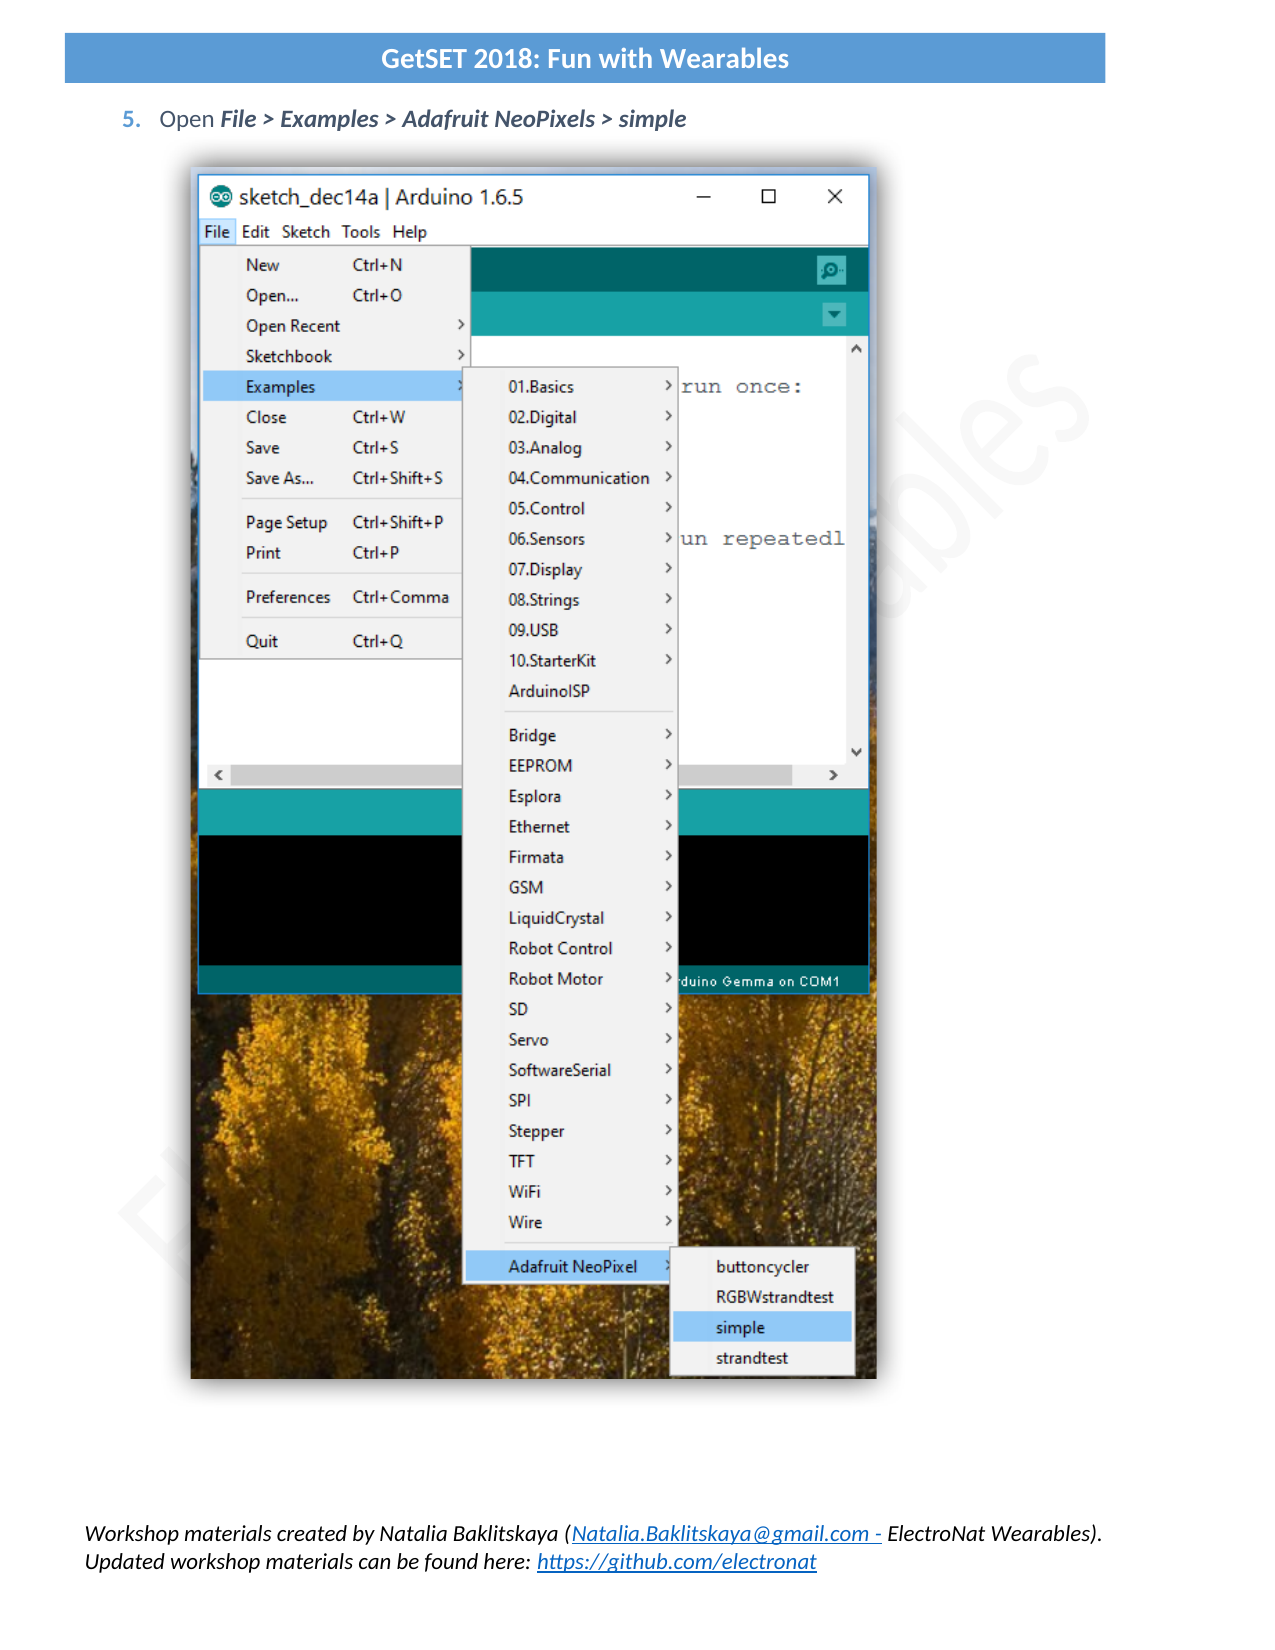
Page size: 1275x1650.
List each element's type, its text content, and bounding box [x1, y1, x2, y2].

picture [190, 167, 877, 1379]
list Open File > Examples > Adafruit NeoPixels > simple [122, 103, 1125, 134]
